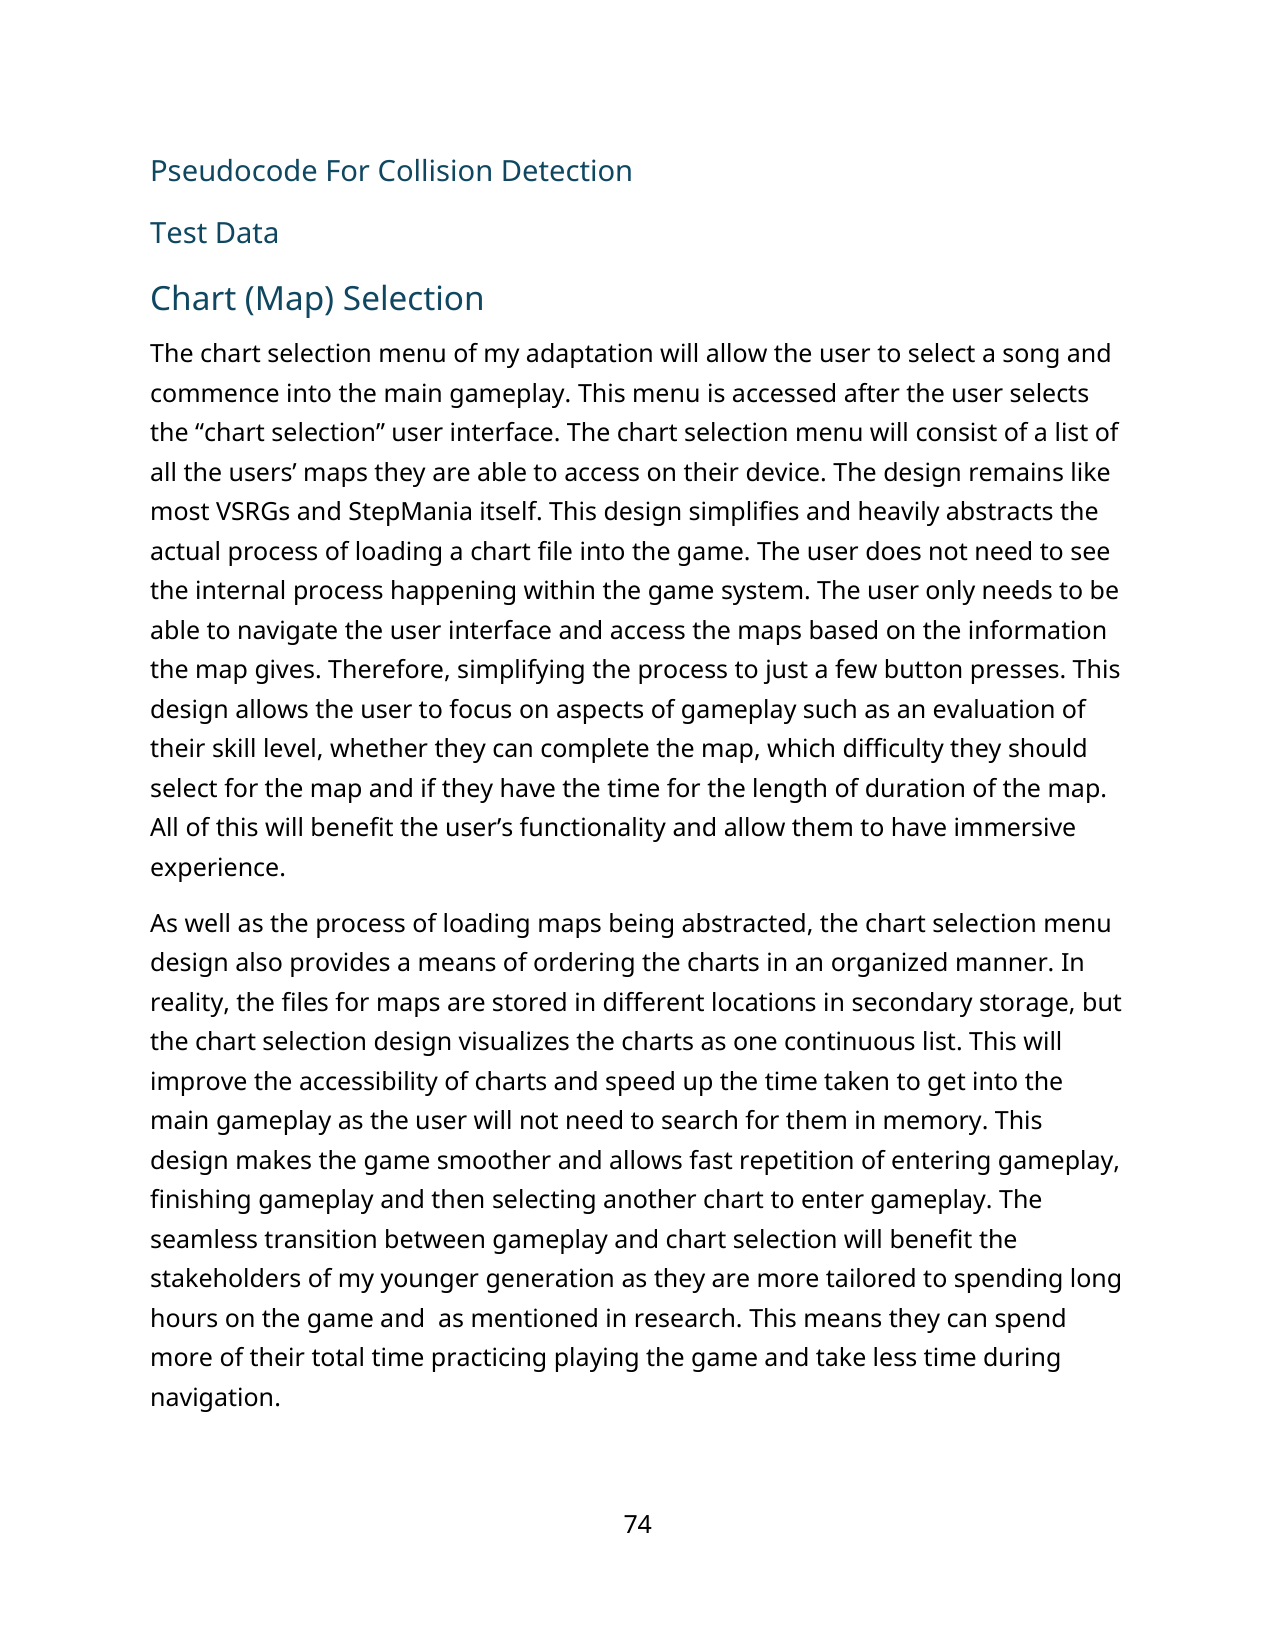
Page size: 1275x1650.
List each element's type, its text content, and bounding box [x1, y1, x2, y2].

subtitle Pseudocode For Collision Detection [150, 150, 1125, 190]
subtitle Chart (Map) Selection [150, 275, 1125, 321]
text The chart selection menu of my adaptation will allow the user to select a song and commence into the main gameplay. This menu is accessed after the user selects the “chart selection” user interface. The chart selection menu will consist of a list of all the users’ maps they are able to access on their device. The design remains like most VSRGs and StepMania itself. This design simplifies and heavily abstracts the actual process of loading a chart file into the game. The user does not need to see the internal process happening within the game system. The user only needs to be able to navigate the user interface and access the maps based on the information the map gives. Therefore, simplifying the process to just a few button presses. This design allows the user to focus on aspects of gameplay such as an evaluation of their skill level, whether they can complete the map, which difficulty they should select for the map and if they have the time for the length of duration of the map. All of this will benefit the user’s functionality and allow them to have immersive experience. [150, 336, 1125, 883]
text As well as the process of loading maps being abstracted, the chart selection menu design also provides a means of ordering the charts in an organized manner. In reality, the files for maps are stored in different locations in secondary storage, but the chart selection design visualizes the charts as one continuous list. This will improve the accessibility of charts and speed up the time taken to get into the main gameplay as the user will not need to search for them in memory. This design makes the game smoother and allows fast repetition of entering gameplay, finishing gameplay and then selecting another chart to enter gameplay. The seamless transition between gameplay and chart selection will benefit the stakeholders of my younger generation as they are more tailored to spending long hours on the game and as mentioned in research. This means they can spend more of their total time practicing playing the game and take less time during navigation. [150, 906, 1125, 1413]
subtitle Test Data [150, 213, 1125, 252]
